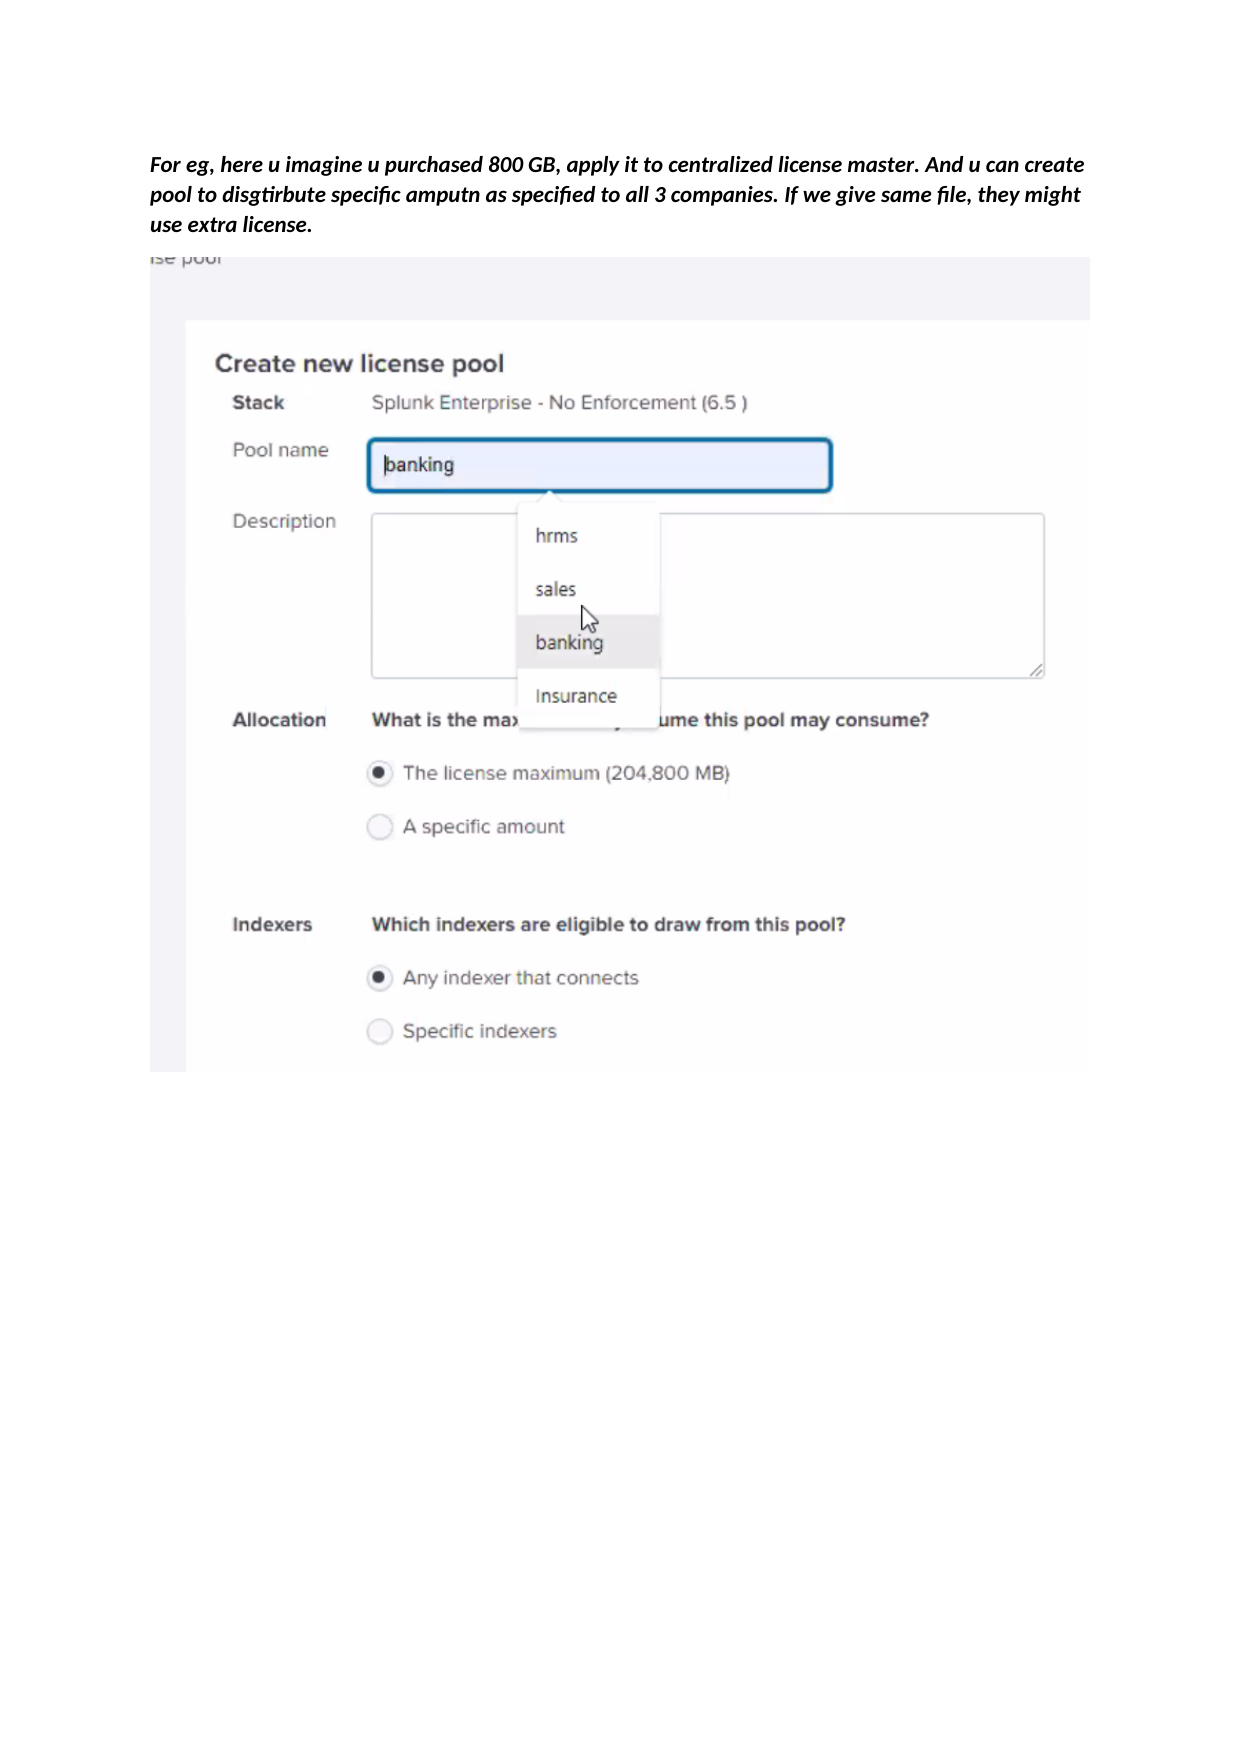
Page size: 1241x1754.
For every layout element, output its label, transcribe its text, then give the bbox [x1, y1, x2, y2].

picture [150, 257, 1091, 1072]
text For eg, here u imagine u purchased 800 GB, apply it to centralized license master. And u can create pool to disgtirbute specific amputn as specified to all 3 companies. If we give same file, they might use extra license. [150, 150, 1090, 238]
